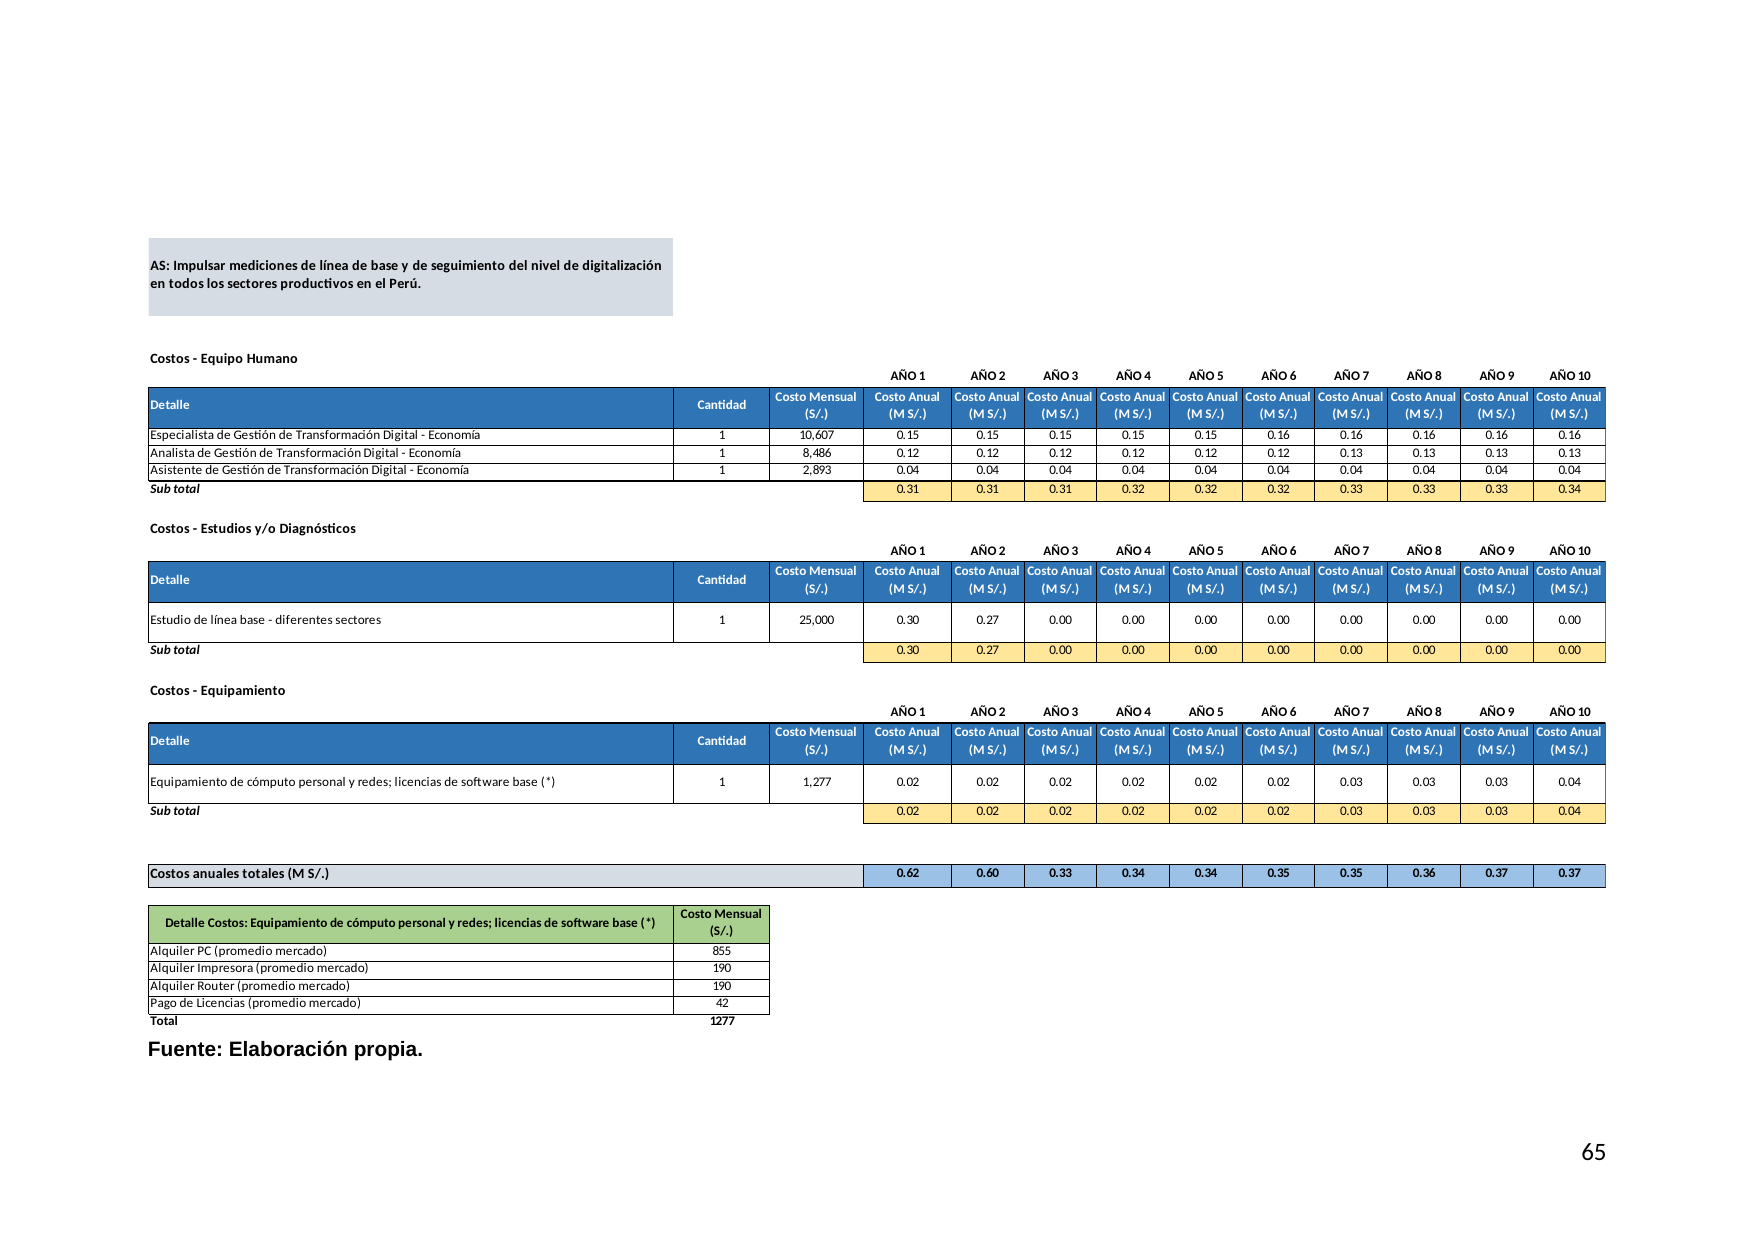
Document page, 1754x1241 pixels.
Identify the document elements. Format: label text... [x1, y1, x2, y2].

text Fuente: Elaboración propia. [148, 1037, 1606, 1061]
